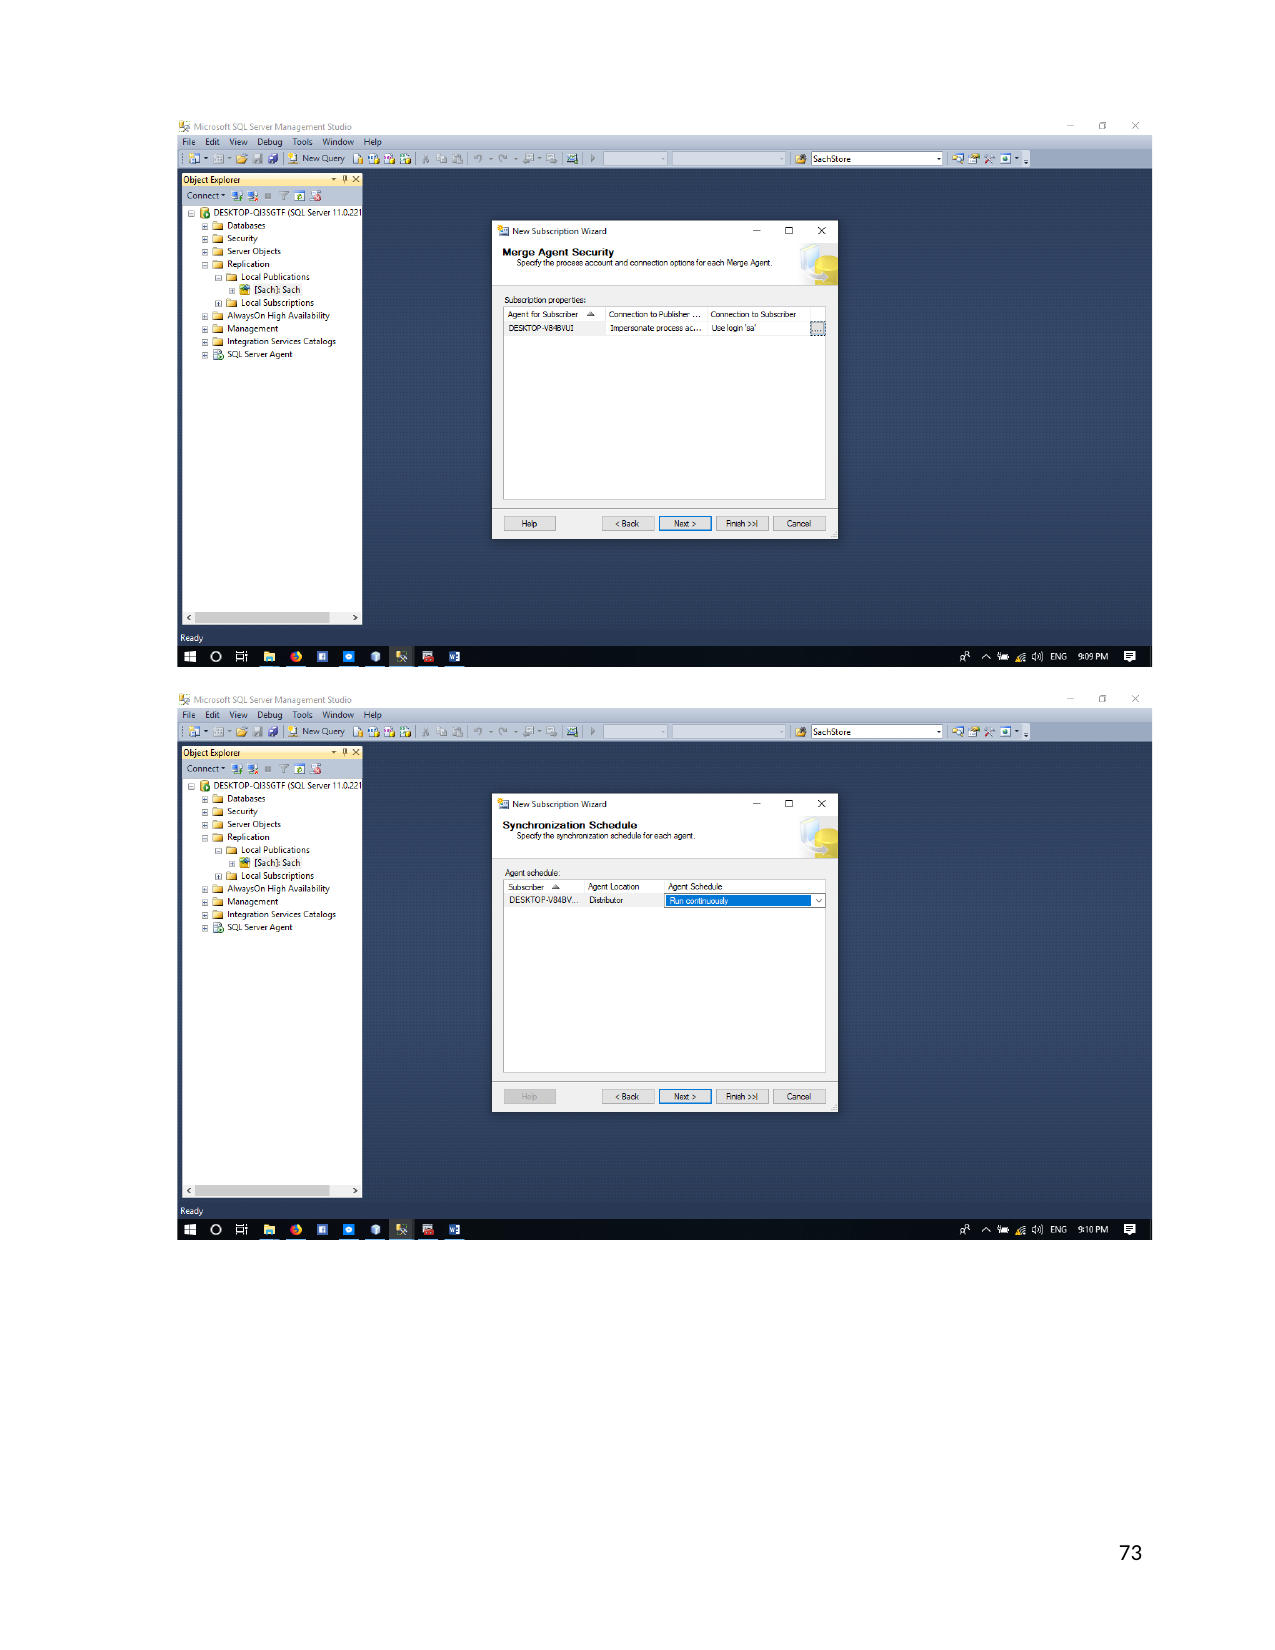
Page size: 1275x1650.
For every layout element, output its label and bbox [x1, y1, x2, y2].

picture [177, 691, 1153, 1240]
picture [177, 118, 1153, 667]
